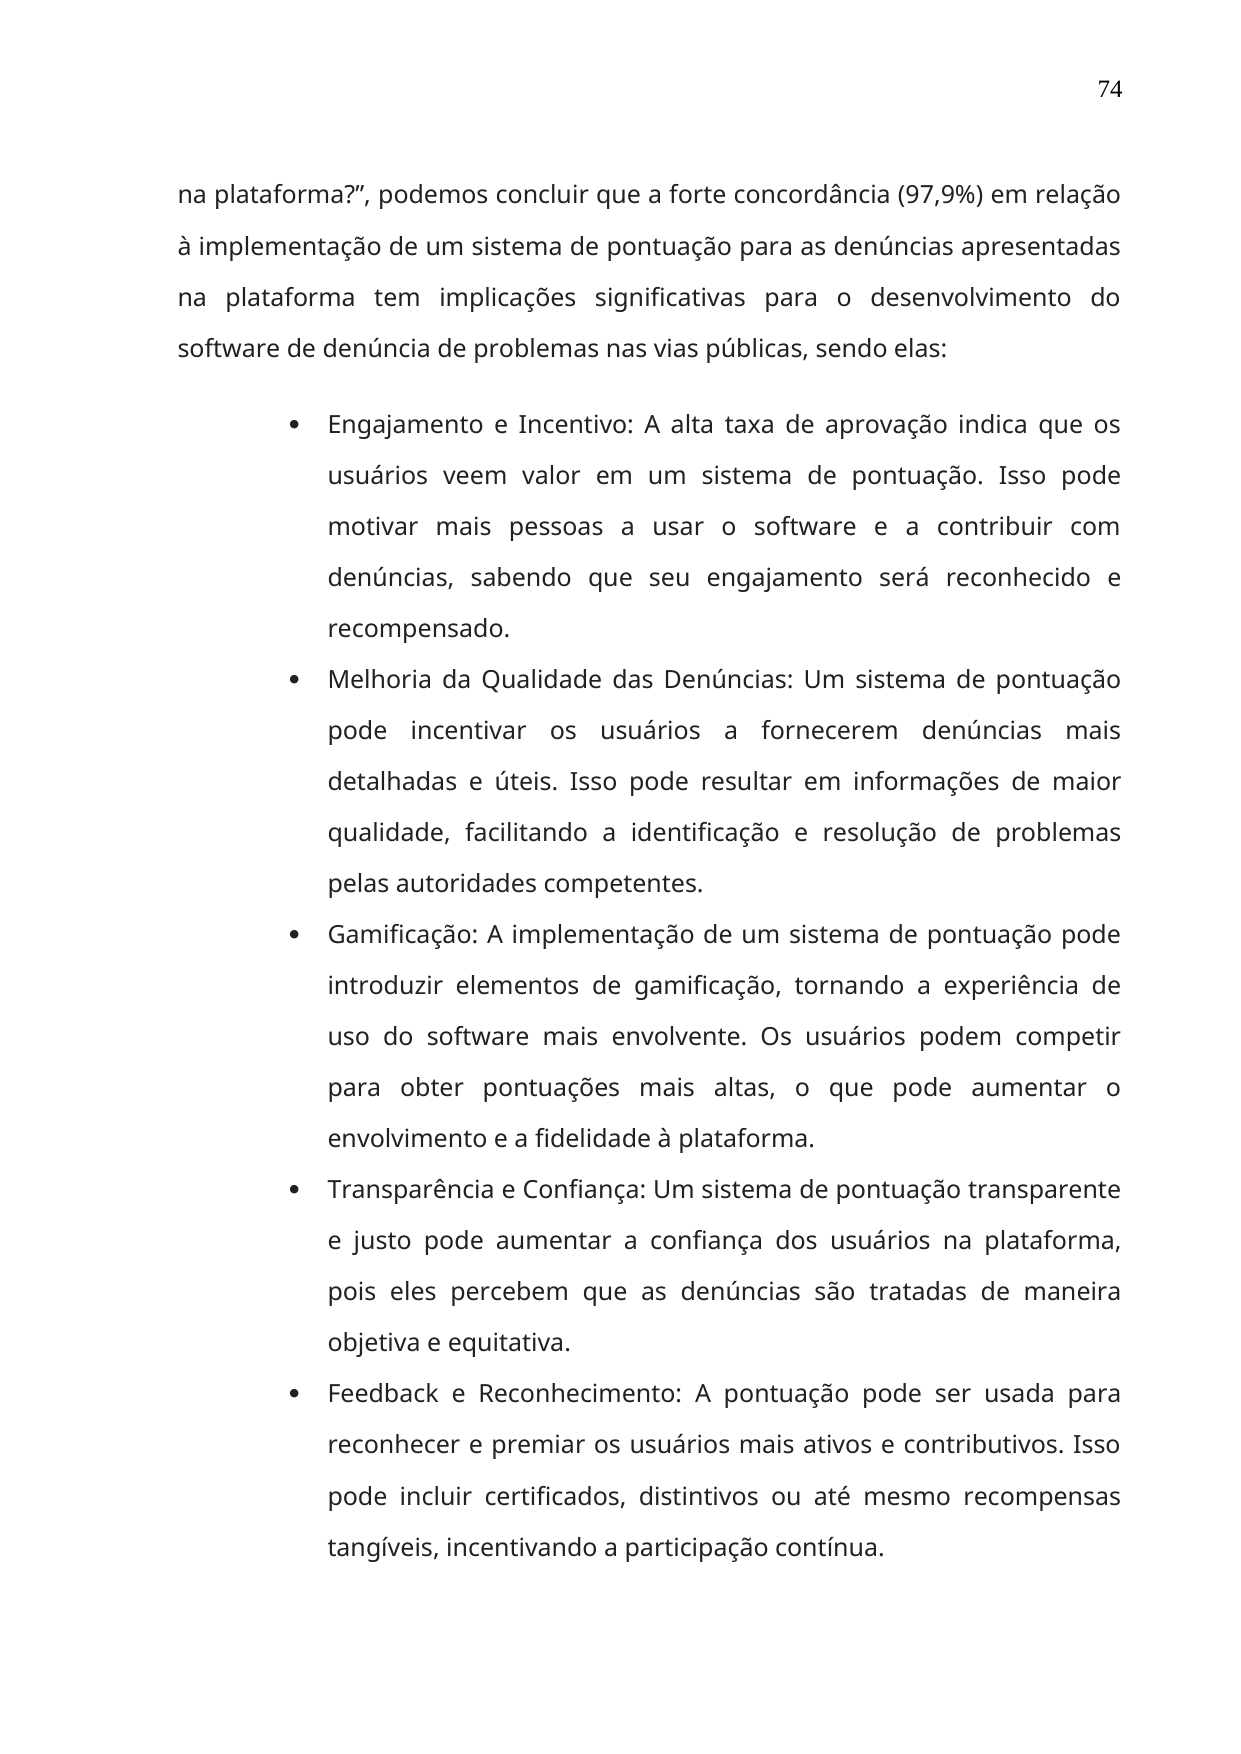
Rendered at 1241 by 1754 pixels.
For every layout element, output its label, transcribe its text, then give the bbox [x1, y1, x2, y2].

list Transparência e Confiança: Um sistema de pontuação transparente e justo pode aumentar a confiança dos usuários na plataforma, pois eles percebem que as denúncias são tratadas de maneira objetiva e equitativa. [290, 1172, 1122, 1359]
list Melhoria da Qualidade das Denúncias: Um sistema de pontuação pode incentivar os usuários a fornecerem denúncias mais detalhadas e úteis. Isso pode resultar em informações de maior qualidade, facilitando a identificação e resolução de problemas pelas autoridades competentes. [290, 662, 1122, 900]
list Gamificação: A implementação de um sistema de pontuação pode introduzir elementos de gamificação, tornando a experiência de uso do software mais envolvente. Os usuários podem competir para obter pontuações mais altas, o que pode aumentar o envolvimento e a fidelidade à plataforma. [290, 917, 1122, 1155]
list Engajamento e Incentivo: A alta taxa de aprovação indica que os usuários veem valor em um sistema de pontuação. Isso pode motivar mais pessoas a usar o software e a contribuir com denúncias, sabendo que seu engajamento será reconhecido e recompensado. [290, 406, 1122, 644]
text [177, 177, 1122, 364]
list Feedback e Reconhecimento: A pontuação pode ser usada para reconhecer e premiar os usuários mais ativos e contributivos. Isso pode incluir certificados, distintivos ou até mesmo recompensas tangíveis, incentivando a participação contínua. [290, 1376, 1122, 1563]
